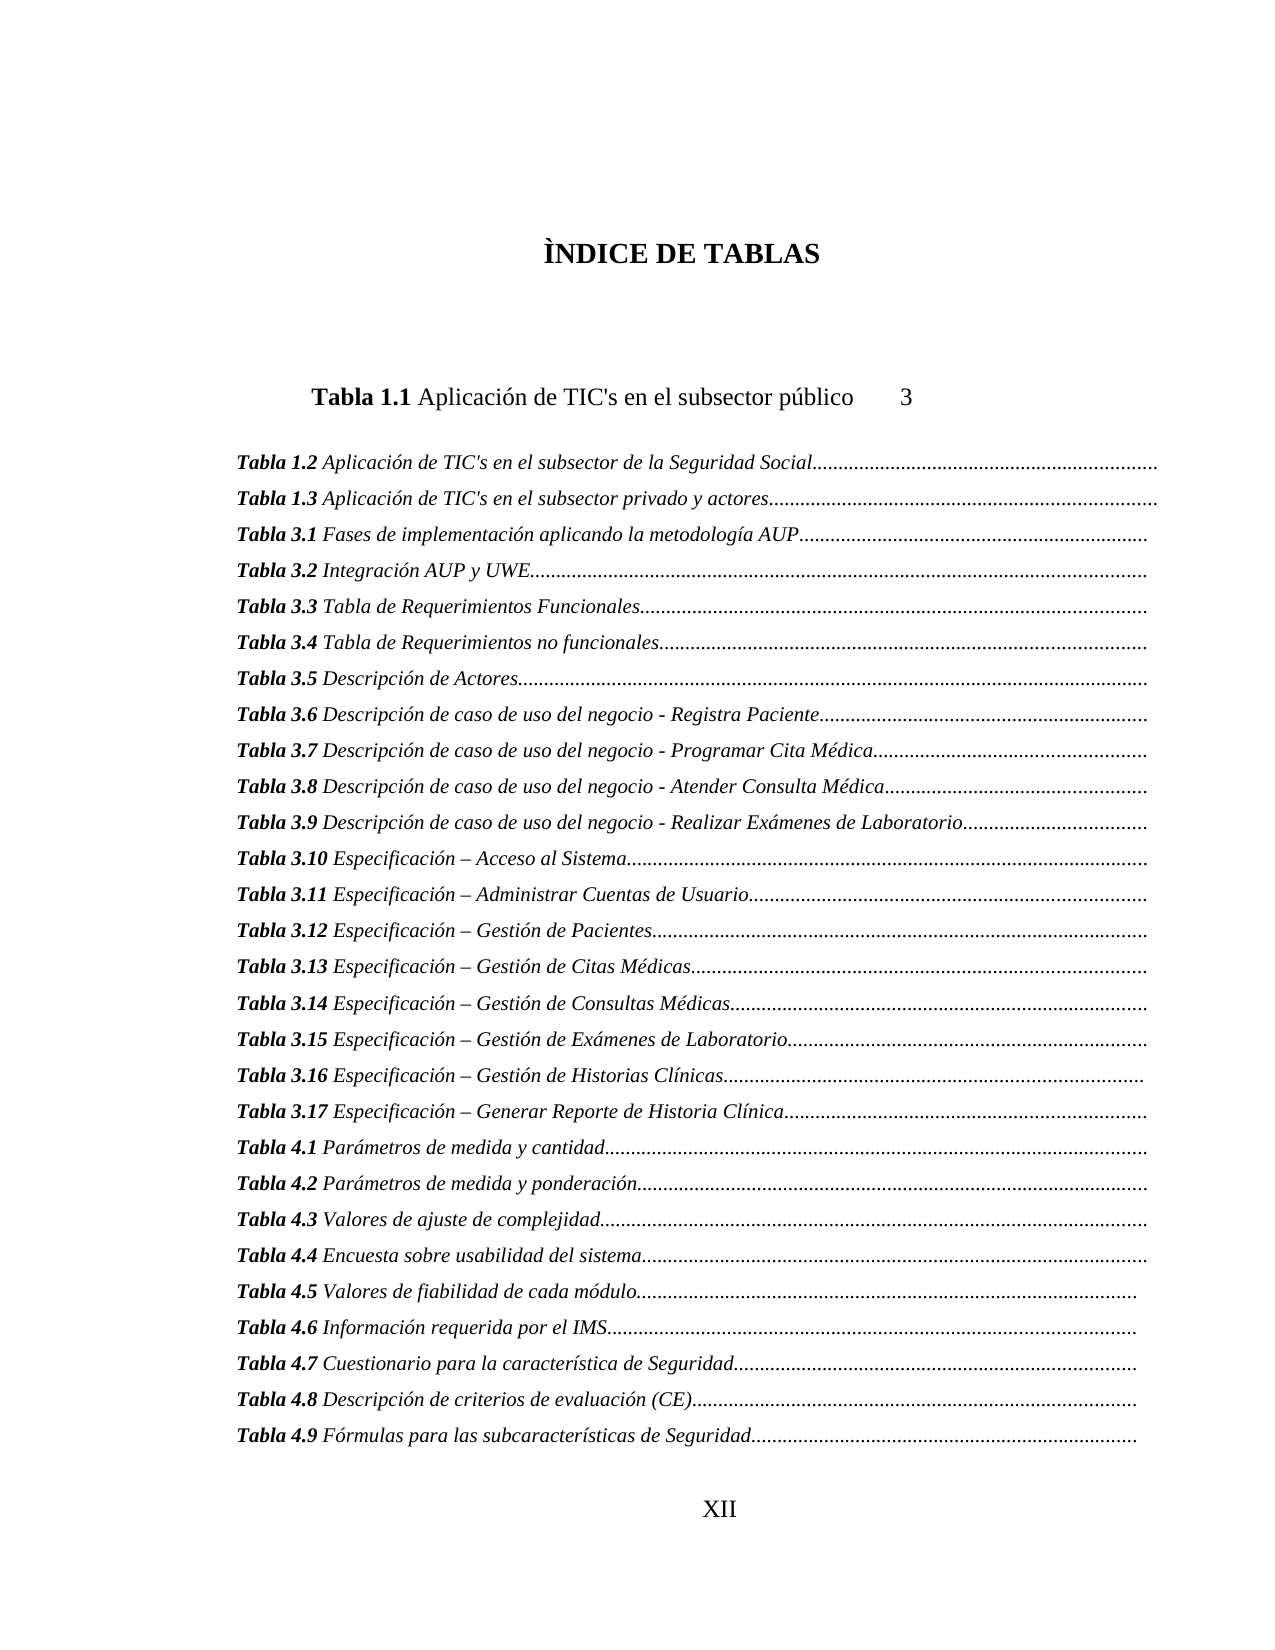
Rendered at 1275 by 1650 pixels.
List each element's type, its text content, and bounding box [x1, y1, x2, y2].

text Tabla 3.7 Descripción de caso de uso del negocio - Programar Cita Médica 60 [236, 738, 1127, 762]
text ÌNDICE DE TABLAS Tabla 1.1 Aplicación de TIC's en el subsector público 3 [236, 236, 1127, 344]
text Tabla 4.2 Parámetros de medida y ponderación 96 [236, 1171, 1127, 1195]
text Tabla 4.9 Fórmulas para las subcaracterísticas de Seguridad 112 [236, 1423, 1127, 1447]
text Tabla 4.5 Valores de fiabilidad de cada módulo 101 [236, 1279, 1127, 1303]
text Tabla 3.1 Fases de implementación aplicando la metodología AUP 52 [236, 522, 1127, 546]
text Tabla 3.8 Descripción de caso de uso del negocio - Atender Consulta Médica 60 [236, 774, 1127, 798]
text Tabla 4.3 Valores de ajuste de complejidad 96 [236, 1207, 1127, 1231]
text Tabla 3.15 Especificación – Gestión de Exámenes de Laboratorio 72 [236, 1026, 1127, 1051]
text Tabla 3.11 Especificación – Administrar Cuentas de Usuario 68 [236, 882, 1127, 906]
text Tabla 3.3 Tabla de Requerimientos Funcionales 56 [236, 594, 1127, 618]
text Tabla 4.8 Descripción de criterios de evaluación (CE) 107 [236, 1387, 1127, 1411]
text Tabla 1.2 Aplicación de TIC's en el subsector de la Seguridad Social 4 [236, 450, 1127, 474]
text Tabla 4.4 Encuesta sobre usabilidad del sistema 99 [236, 1243, 1127, 1267]
text Tabla 3.16 Especificación – Gestión de Historias Clínicas 73 Tabla 3.17 Especificación – Generar Reporte de Historia Clínica 74 [236, 1062, 1127, 1123]
text Tabla 4.7 Cuestionario para la característica de Seguridad 106 [236, 1351, 1127, 1375]
text Tabla 3.12 Especificación – Gestión de Pacientes 69 [236, 918, 1127, 942]
text Tabla 3.6 Descripción de caso de uso del negocio - Registra Paciente 59 [236, 702, 1127, 726]
text Tabla 3.4 Tabla de Requerimientos no funcionales 57 [236, 630, 1127, 654]
text Tabla 3.10 Especificación – Acceso al Sistema 66 [236, 846, 1127, 870]
text Tabla 3.9 Descripción de caso de uso del negocio - Realizar Exámenes de Laboratorio 61 [236, 810, 1127, 834]
text Tabla 4.6 Información requerida por el IMS 103 [236, 1315, 1127, 1339]
text Tabla 3.14 Especificación – Gestión de Consultas Médicas 71 [236, 990, 1127, 1014]
text Tabla 1.3 Aplicación de TIC's en el subsector privado y actores 5 [236, 486, 1127, 510]
text Tabla 3.13 Especificación – Gestión de Citas Médicas 70 [236, 954, 1127, 978]
text Tabla 3.5 Descripción de Actores 58 [236, 666, 1127, 690]
text Tabla 3.2 Integración AUP y UWE 53 [236, 558, 1127, 582]
text Tabla 4.1 Parámetros de medida y cantidad 95 [236, 1134, 1127, 1159]
